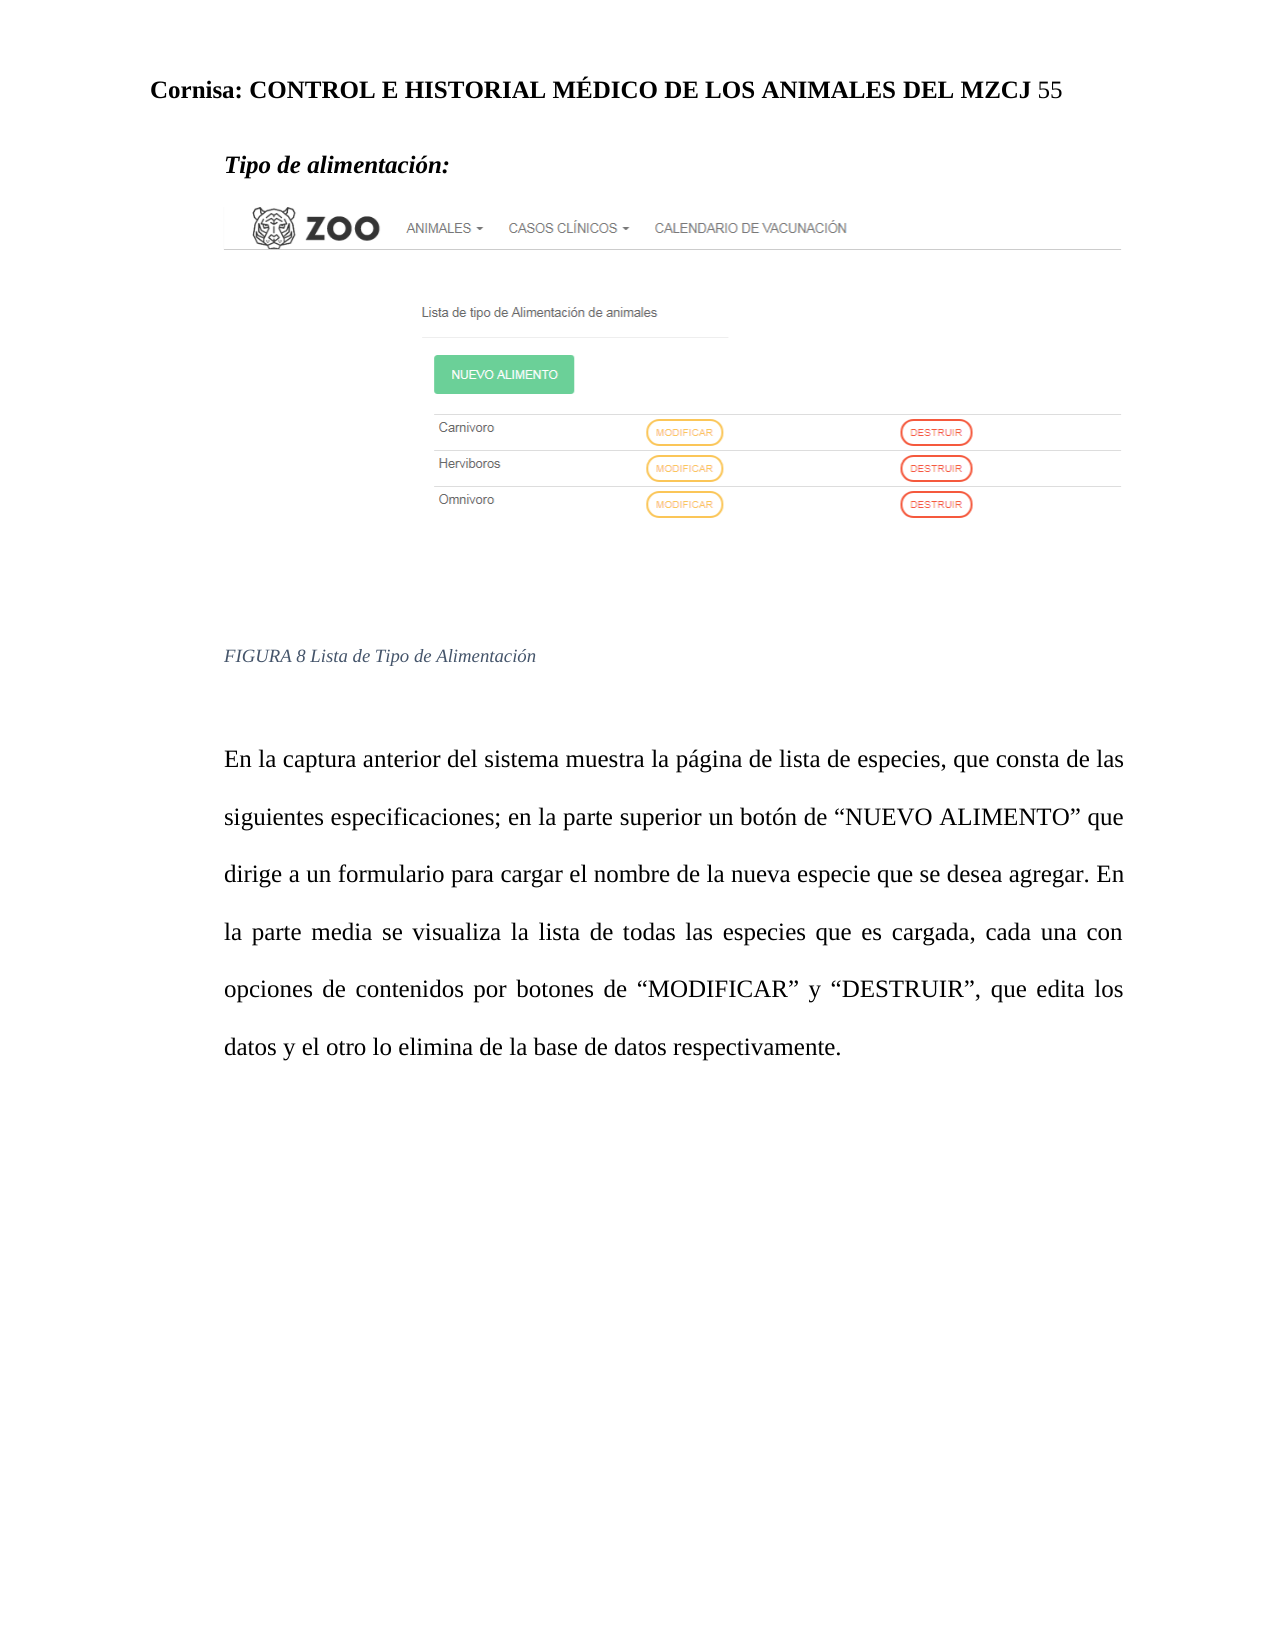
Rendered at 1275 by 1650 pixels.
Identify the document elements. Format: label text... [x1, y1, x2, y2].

subtitle Tipo de alimentación: [150, 150, 1125, 179]
text En la captura anterior del sistema muestra la página de lista de especies, que consta de las siguientes especificaciones; en la parte superior un botón de “NUEVO ALIMENTO” que dirige a un formulario para cargar el nombre de la nueva especie que se desea agregar. En la parte media se visualiza la lista de todas las especies que es cargada, cada una con opciones de contenidos por botones de “MODIFICAR” y “DESTRUIR”, que edita los datos y el otro lo elimina de la base de datos respectivamente. [224, 744, 1125, 1061]
text FIGURA 8 Lista de Tipo de Alimentación [150, 645, 1125, 666]
picture [223, 207, 1122, 616]
